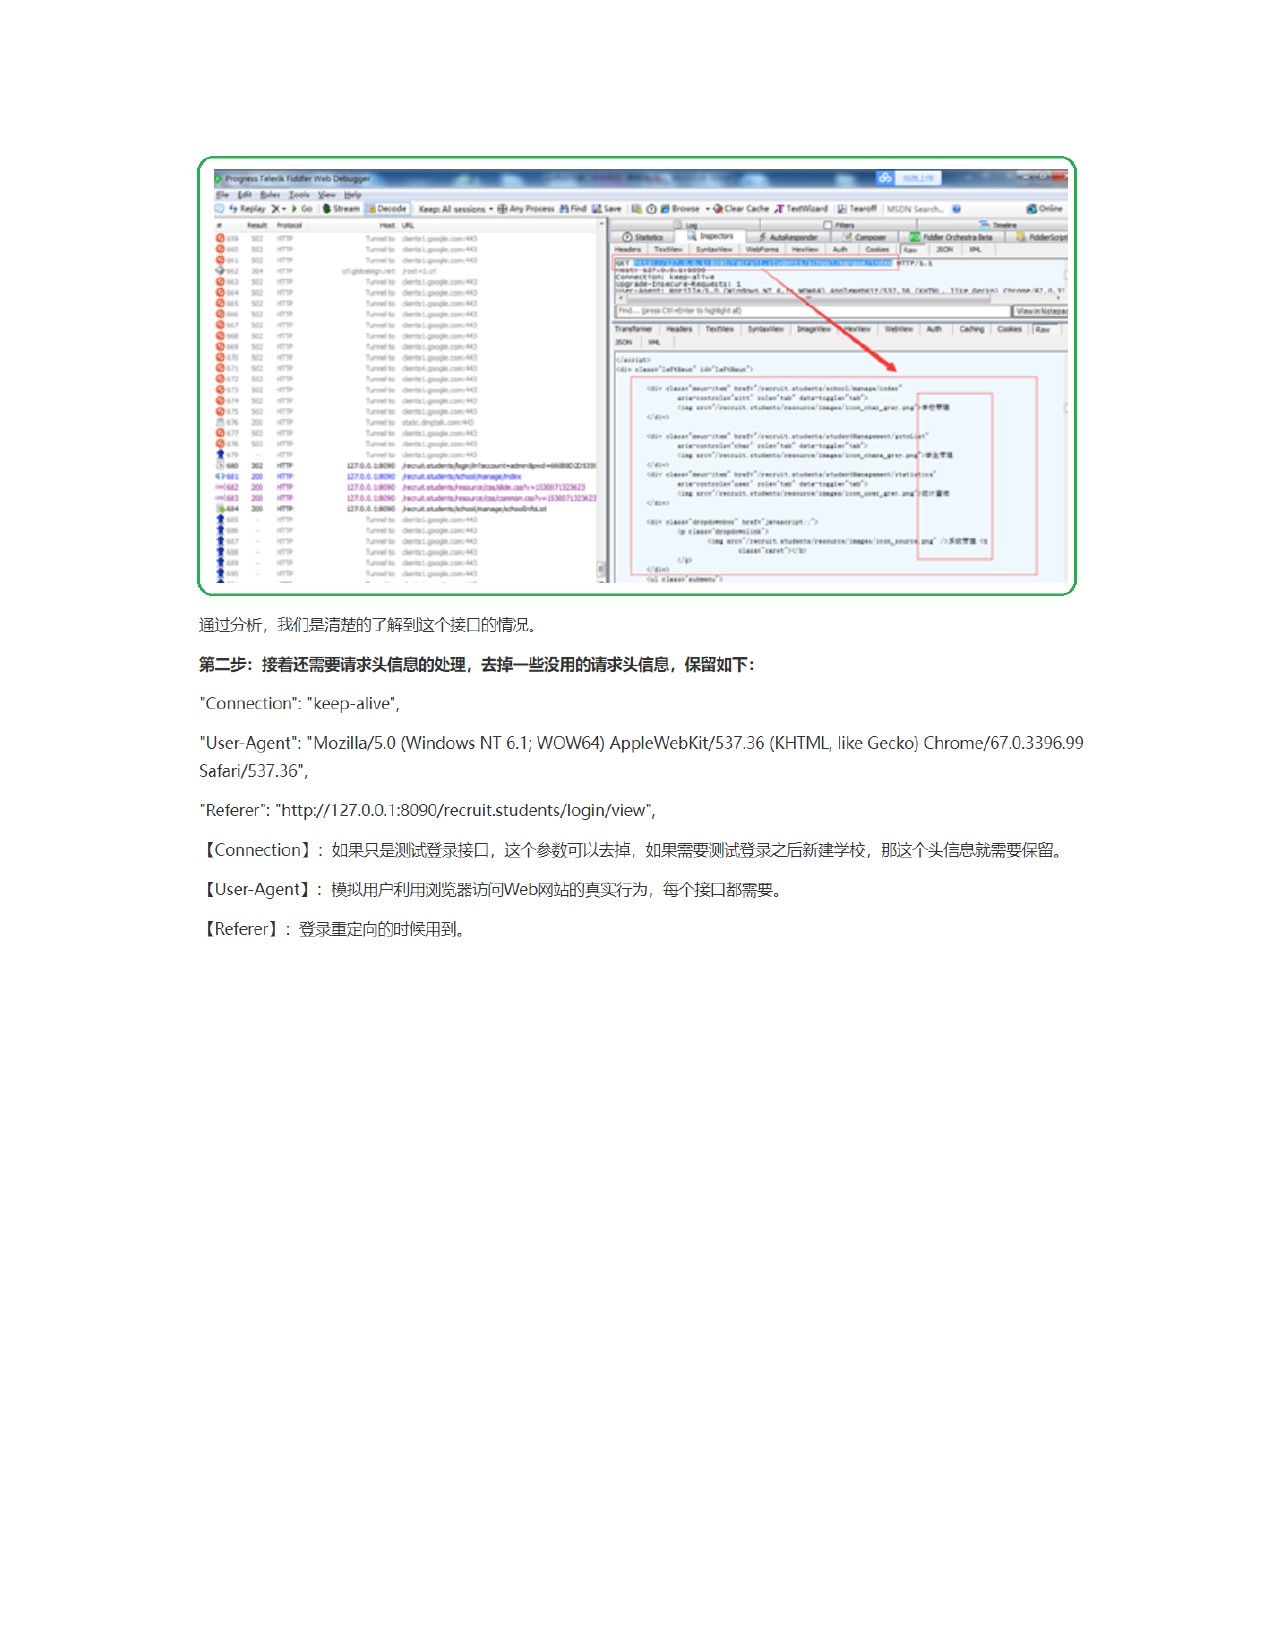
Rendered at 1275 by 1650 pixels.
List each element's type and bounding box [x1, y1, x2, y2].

picture [187, 604, 1088, 945]
picture [187, 150, 1088, 603]
